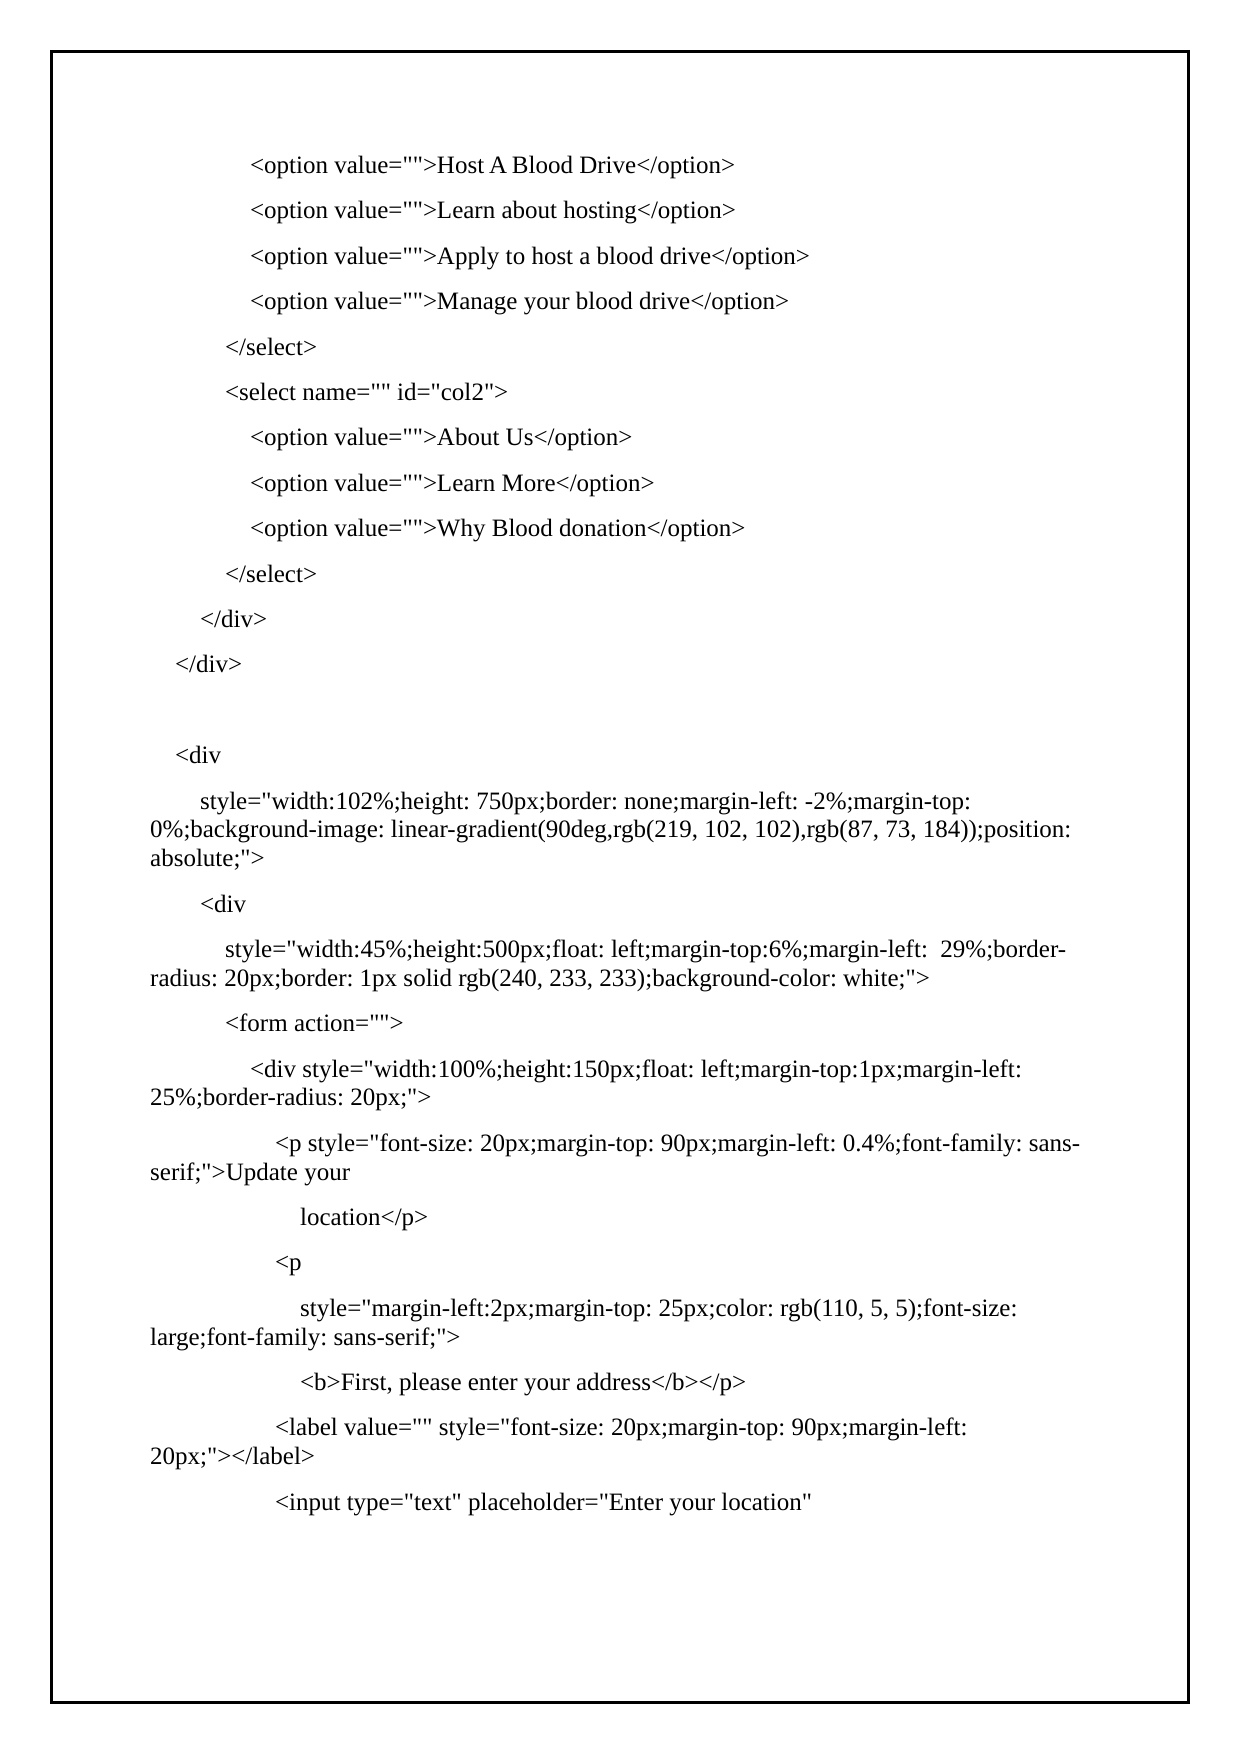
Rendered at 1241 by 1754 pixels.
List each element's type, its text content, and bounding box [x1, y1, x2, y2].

text </div> [150, 604, 1090, 633]
text <option value="">Why Blood donation</option> [150, 513, 1090, 542]
text <option value="">Manage your blood drive</option> [150, 286, 1090, 315]
text style="margin-left:2px;margin-top: 25px;color: rgb(110, 5, 5);font-size: large;font-family: sans-serif;"> [150, 1293, 1090, 1350]
text location</p> [150, 1202, 1090, 1231]
text </div> [150, 649, 1090, 678]
text <form action=""> [150, 1008, 1090, 1037]
text <select name="" id="col2"> [150, 377, 1090, 406]
text </select> [150, 332, 1090, 360]
text <option value="">Learn More</option> [150, 468, 1090, 497]
text <div [150, 889, 1090, 917]
text <div style="width:100%;height:150px;float: left;margin-top:1px;margin-left: 25%;border-radius: 20px;"> [150, 1054, 1090, 1111]
text <div [150, 740, 1090, 769]
text <label value="" style="font-size: 20px;margin-top: 90px;margin-left: 20px;"></label> [150, 1412, 1090, 1470]
text <p [150, 1247, 1090, 1276]
text style="width:45%;height:500px;float: left;margin-top:6%;margin-left: 29%;border-radius: 20px;border: 1px solid rgb(240, 233, 233);background-color: white;"> [150, 934, 1090, 992]
text </select> [150, 559, 1090, 587]
text <option value="">Apply to host a blood drive</option> [150, 241, 1090, 269]
text <b>First, please enter your address</b></p> [150, 1367, 1090, 1396]
text <p style="font-size: 20px;margin-top: 90px;margin-left: 0.4%;font-family: sans-serif;">Update your [150, 1128, 1090, 1185]
text <option value="">About Us</option> [150, 422, 1090, 451]
text <option value="">Host A Blood Drive</option> [150, 150, 1090, 179]
text <input type="text" placeholder="Enter your location" [150, 1487, 1090, 1515]
text style="width:102%;height: 750px;border: none;margin-left: -2%;margin-top: 0%;background-image: linear-gradient(90deg,rgb(219, 102, 102),rgb(87, 73, 184));position: absolute;"> [150, 786, 1090, 872]
text <option value="">Learn about hosting</option> [150, 195, 1090, 224]
